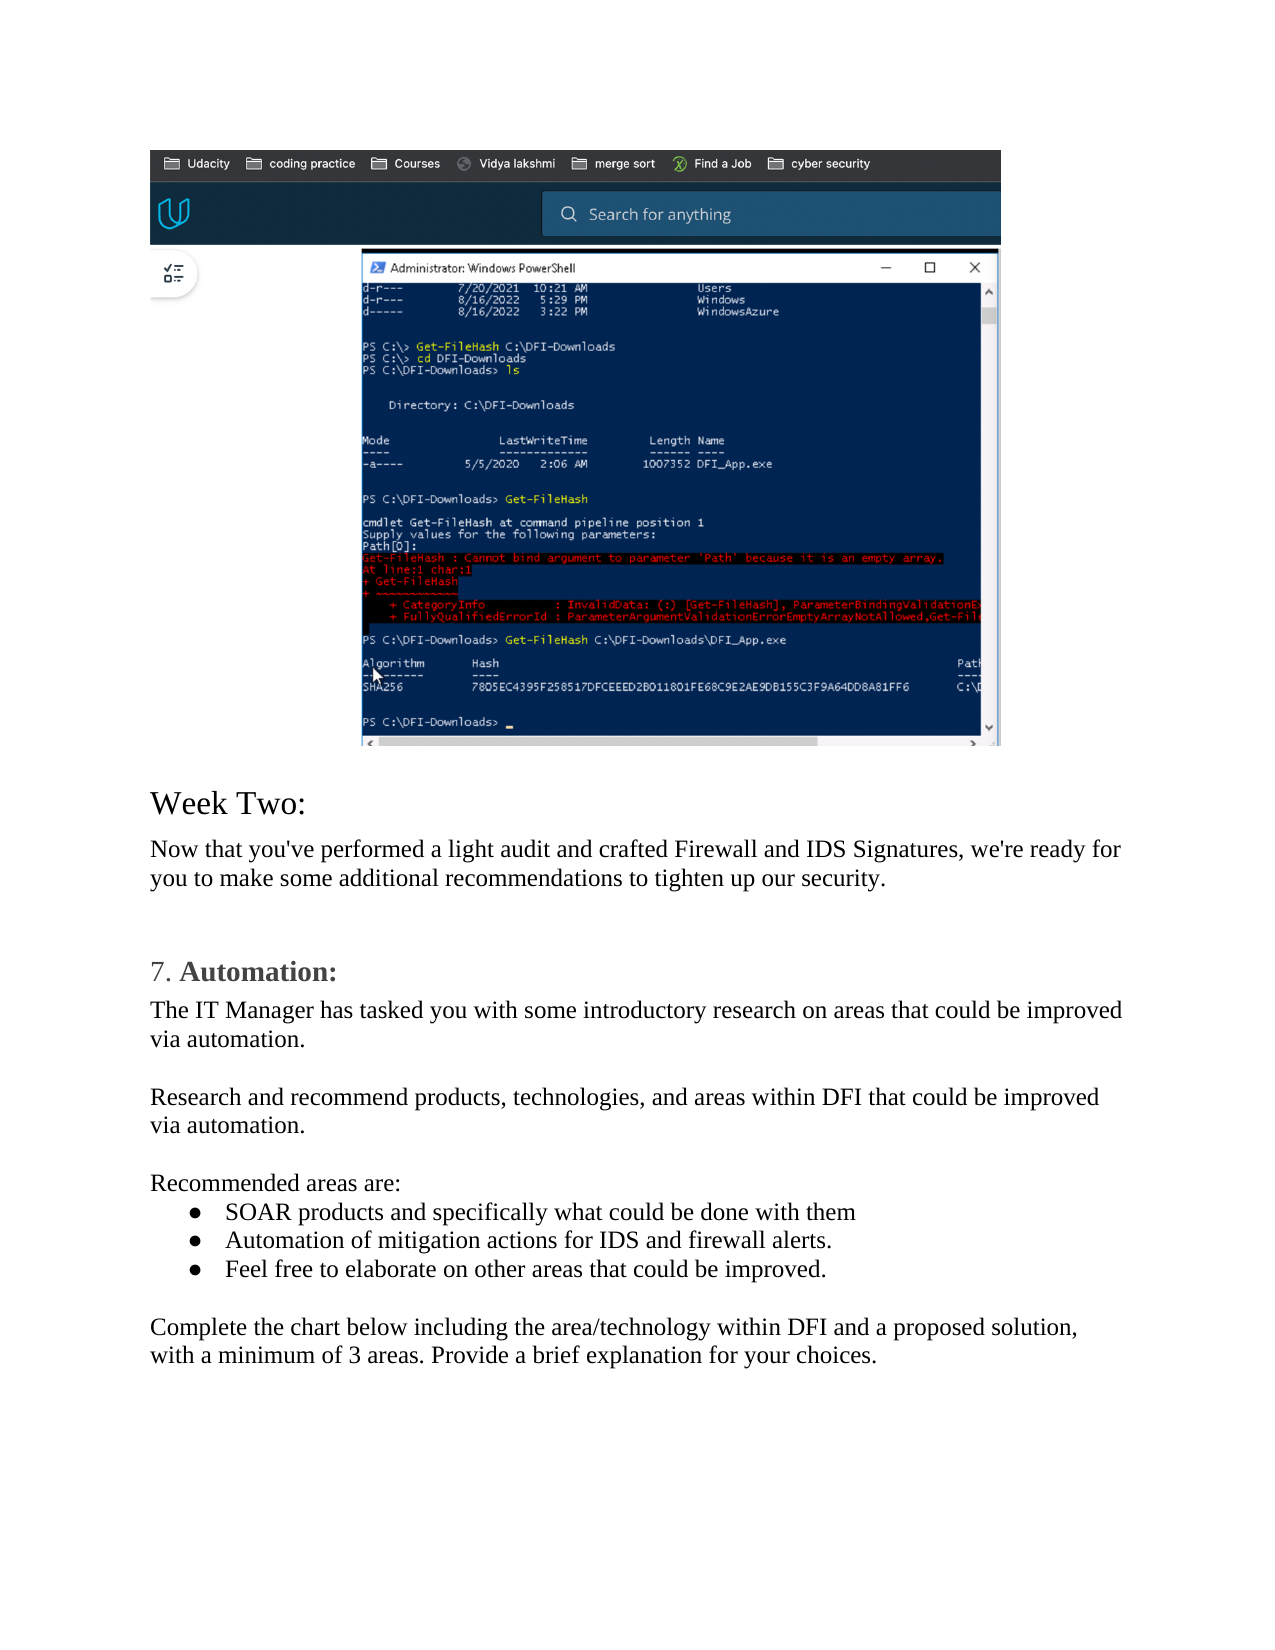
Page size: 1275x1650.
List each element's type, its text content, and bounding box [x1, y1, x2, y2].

text Recommended areas are: [150, 1168, 1125, 1197]
subtitle Week Two: [150, 783, 1125, 822]
text Now that you've performed a light audit and crafted Firewall and IDS Signatures, we're ready for you to make some additional recommendations to tighten up our security. [150, 834, 1125, 892]
text The IT Manager has tasked you with some introductory research on areas that could be improved via automation. [150, 996, 1125, 1053]
list Feel free to elaborate on other areas that could be improved. [187, 1254, 1125, 1283]
picture [150, 150, 1001, 746]
text Complete the chart below including the area/technology within DFI and a proposed solution, with a minimum of 3 areas. Provide a brief explanation for your choices. [150, 1312, 1125, 1369]
list SOAR products and specifically what could be done with them [187, 1197, 1125, 1226]
text Research and recommend products, technologies, and areas within DFI that could be improved via automation. [150, 1082, 1125, 1139]
subtitle 7. Automation: [150, 954, 1125, 987]
list Automation of mitigation actions for IDS and firewall alerts. [187, 1226, 1125, 1254]
